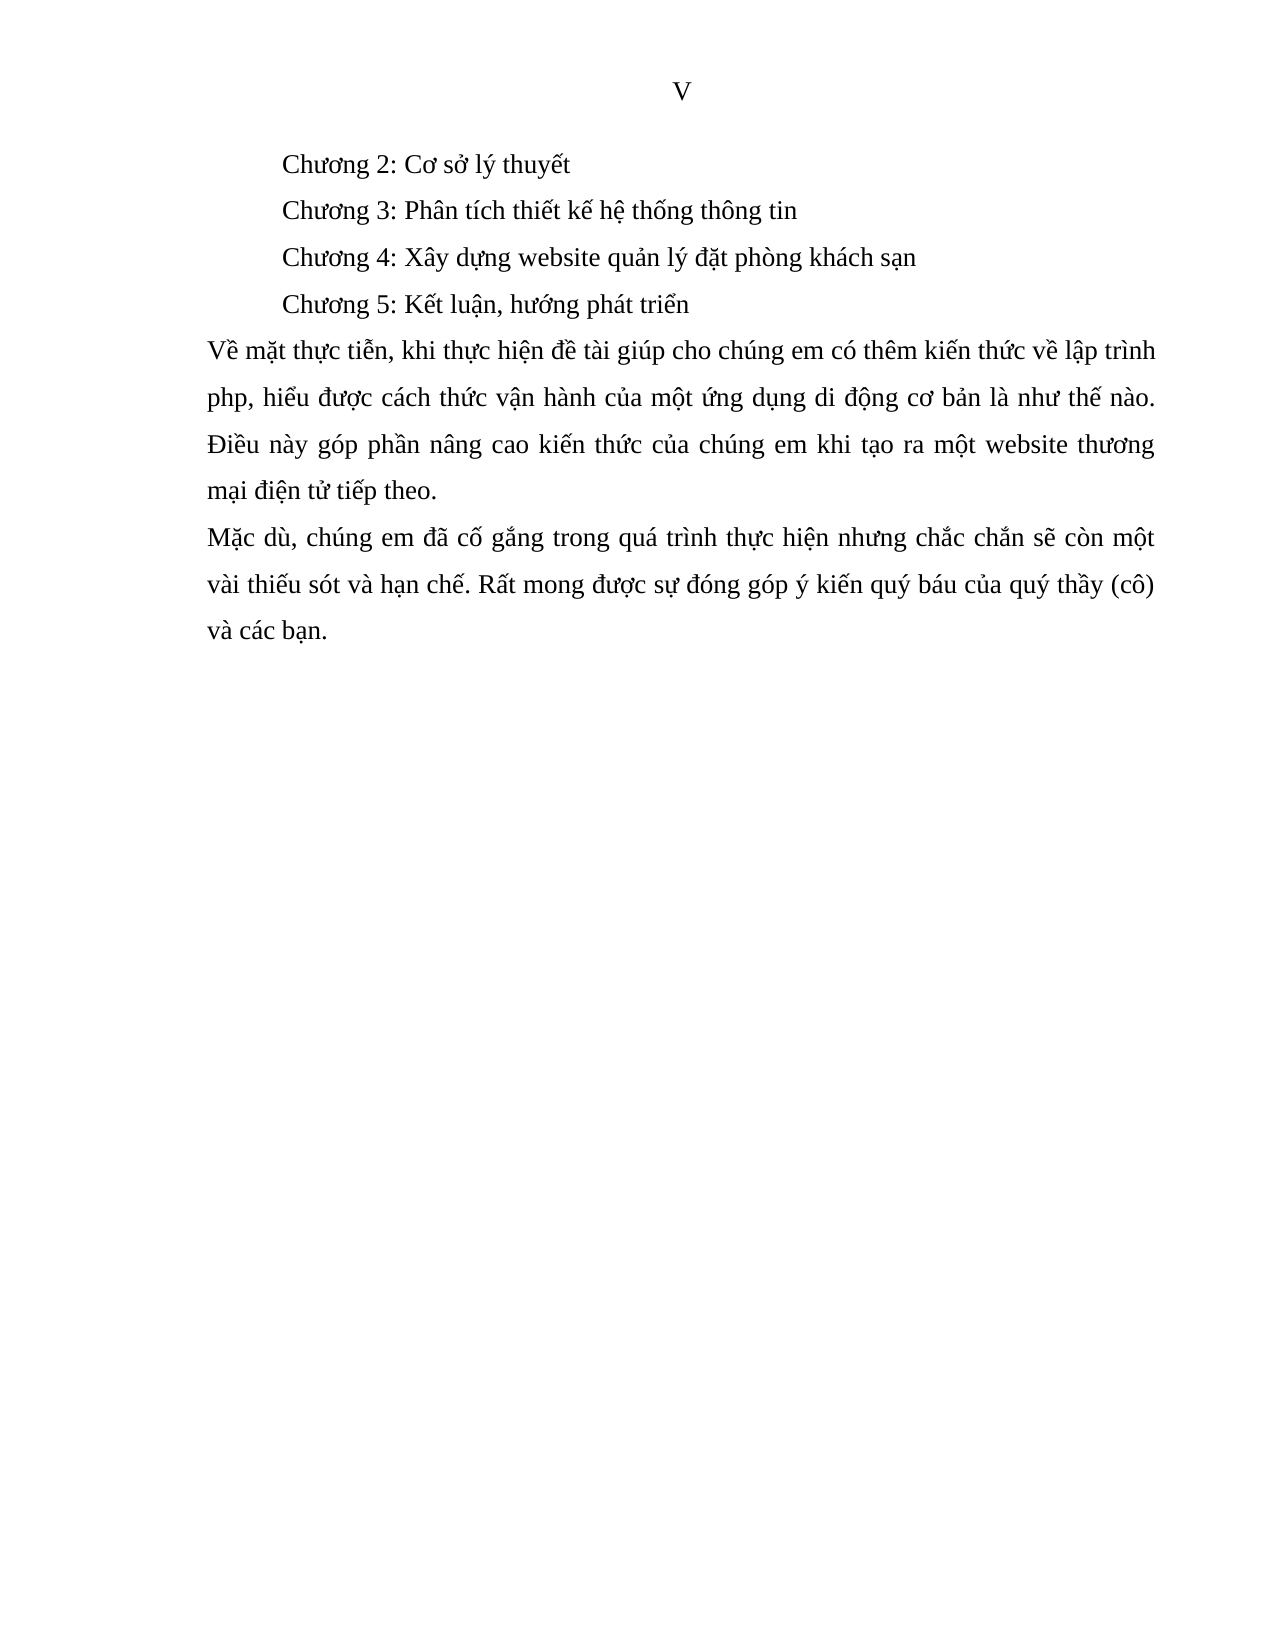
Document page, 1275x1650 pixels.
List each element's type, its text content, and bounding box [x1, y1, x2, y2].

text Chương 3: Phân tích thiết kế hệ thống thông tin [207, 194, 1157, 226]
text Chương 2: Cơ sở lý thuyết [207, 148, 1157, 179]
text Mặc dù, chúng em đã cố gắng trong quá trình thực hiện nhưng chắc chắn sẽ còn một vài thiếu sót và hạn chế. Rất mong được sự đóng góp ý kiến quý báu của quý thầy (cô) và các bạn. [207, 521, 1157, 646]
text Chương 5: Kết luận, hướng phát triển [207, 288, 1157, 319]
text Chương 4: Xây dựng website quản lý đặt phòng khách sạn [207, 241, 1157, 272]
text Về mặt thực tiễn, khi thực hiện đề tài giúp cho chúng em có thêm kiến thức về lập trình php, hiểu được cách thức vận hành của một ứng dụng di động cơ bản là như thế nào. Điều này góp phần nâng cao kiến thức của chúng em khi tạo ra một website thương mại điện tử tiếp theo. [207, 334, 1157, 506]
